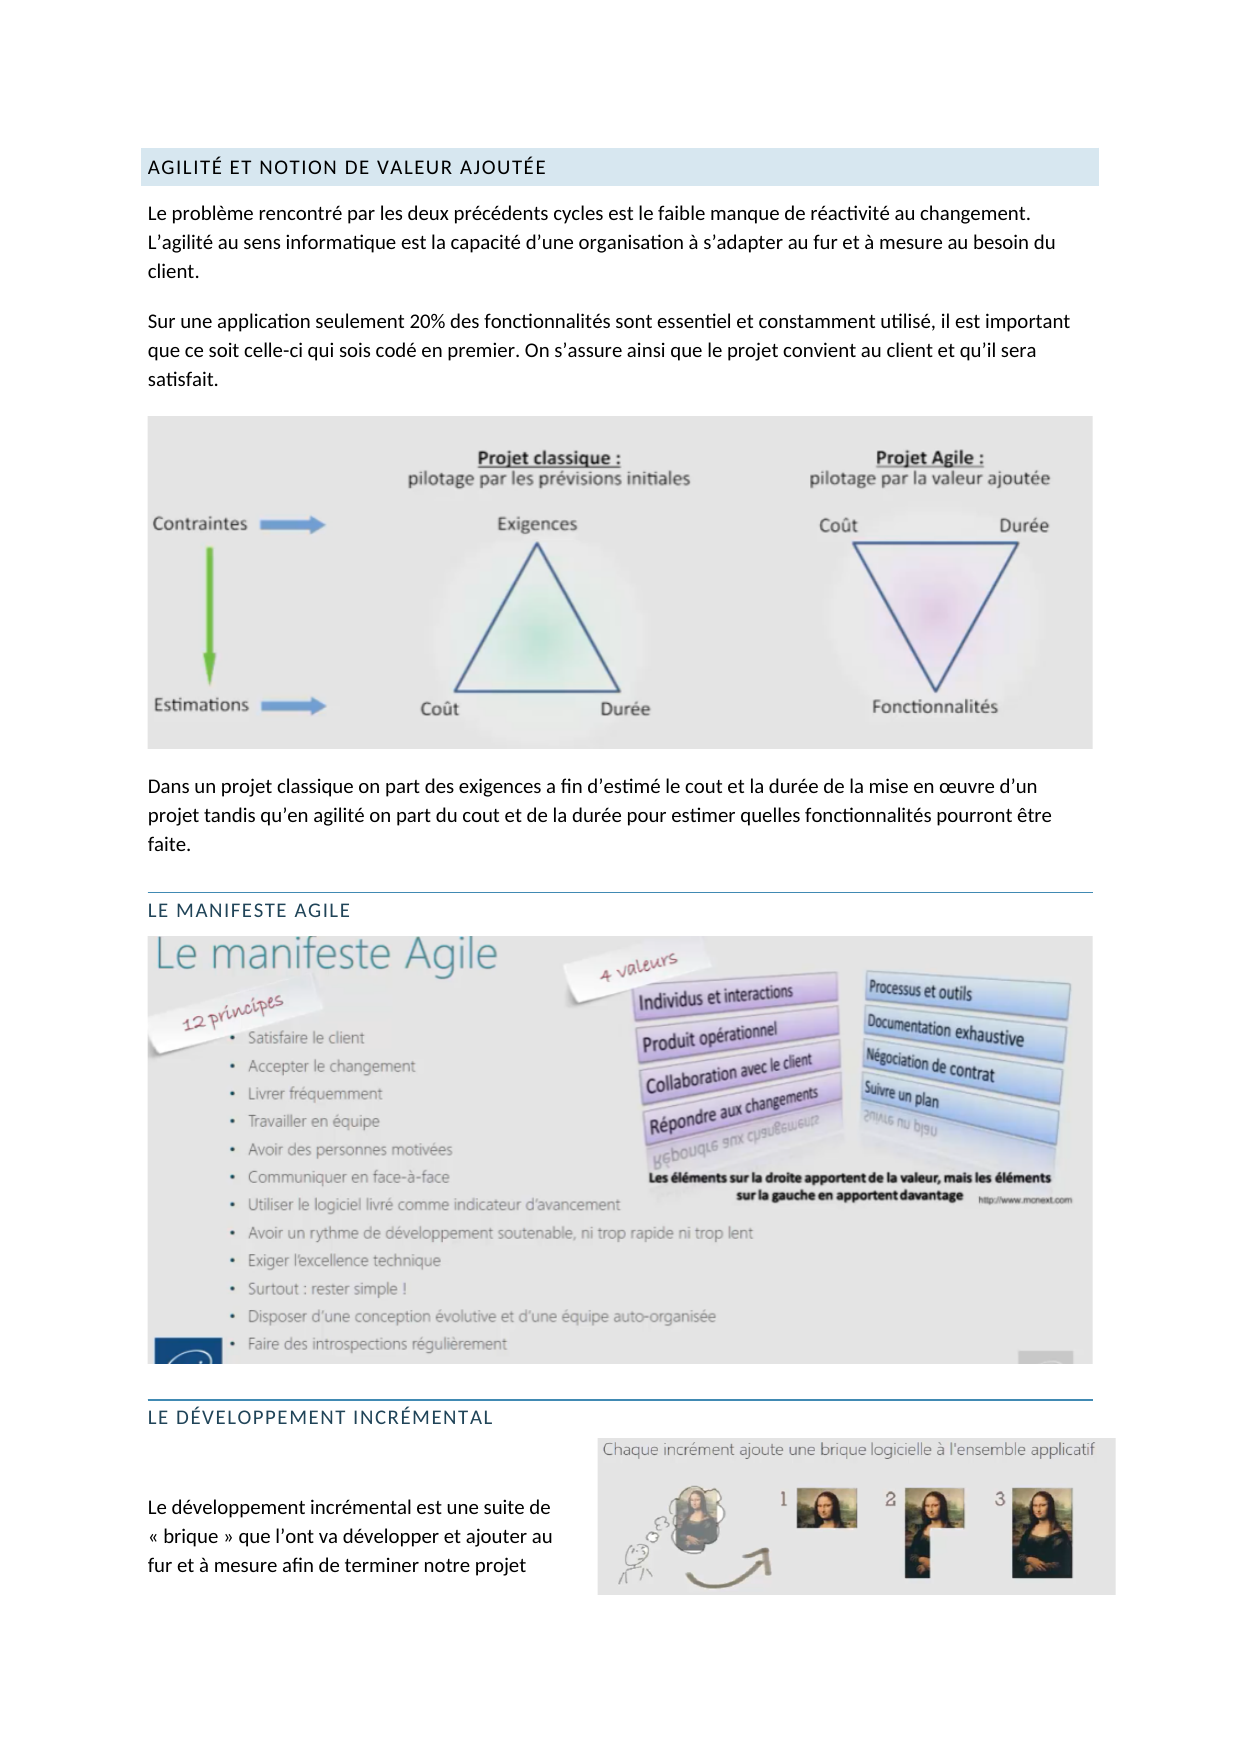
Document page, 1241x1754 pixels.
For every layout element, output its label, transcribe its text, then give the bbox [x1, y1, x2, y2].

text Le développement incrémental est une suite de « brique » que l’ont va développer et ajouter au fur et à mesure afin de terminer notre projet [148, 1494, 596, 1578]
text Sur une application seulement 20% des fonctionnalités sont essentiel et constamment utilisé, il est important que ce soit celle-ci qui sois codé en premier. On s’assure ainsi que le projet convient au client et qu’il sera satisfait. [148, 308, 1093, 392]
picture [596, 1438, 1116, 1594]
subtitle Le développement incrémental [148, 1401, 1093, 1430]
subtitle Agilité et notion de valeur ajoutée [148, 154, 1093, 179]
text Le problème rencontré par les deux précédents cycles est le faible manque de réactivité au changement. L’agilité au sens informatique est la capacité d’une organisation à s’adapter au fur et à mesure au besoin du client. [148, 200, 1093, 283]
picture [147, 936, 1093, 1364]
picture [147, 416, 1093, 749]
subtitle Le manifeste Agile [148, 893, 1093, 923]
text Dans un projet classique on part des exigences a fin d’estimé le cout et la durée de la mise en œuvre d’un projet tandis qu’en agilité on part du cout et de la durée pour estimer quelles fonctionnalités pourront être faite. [148, 773, 1093, 857]
